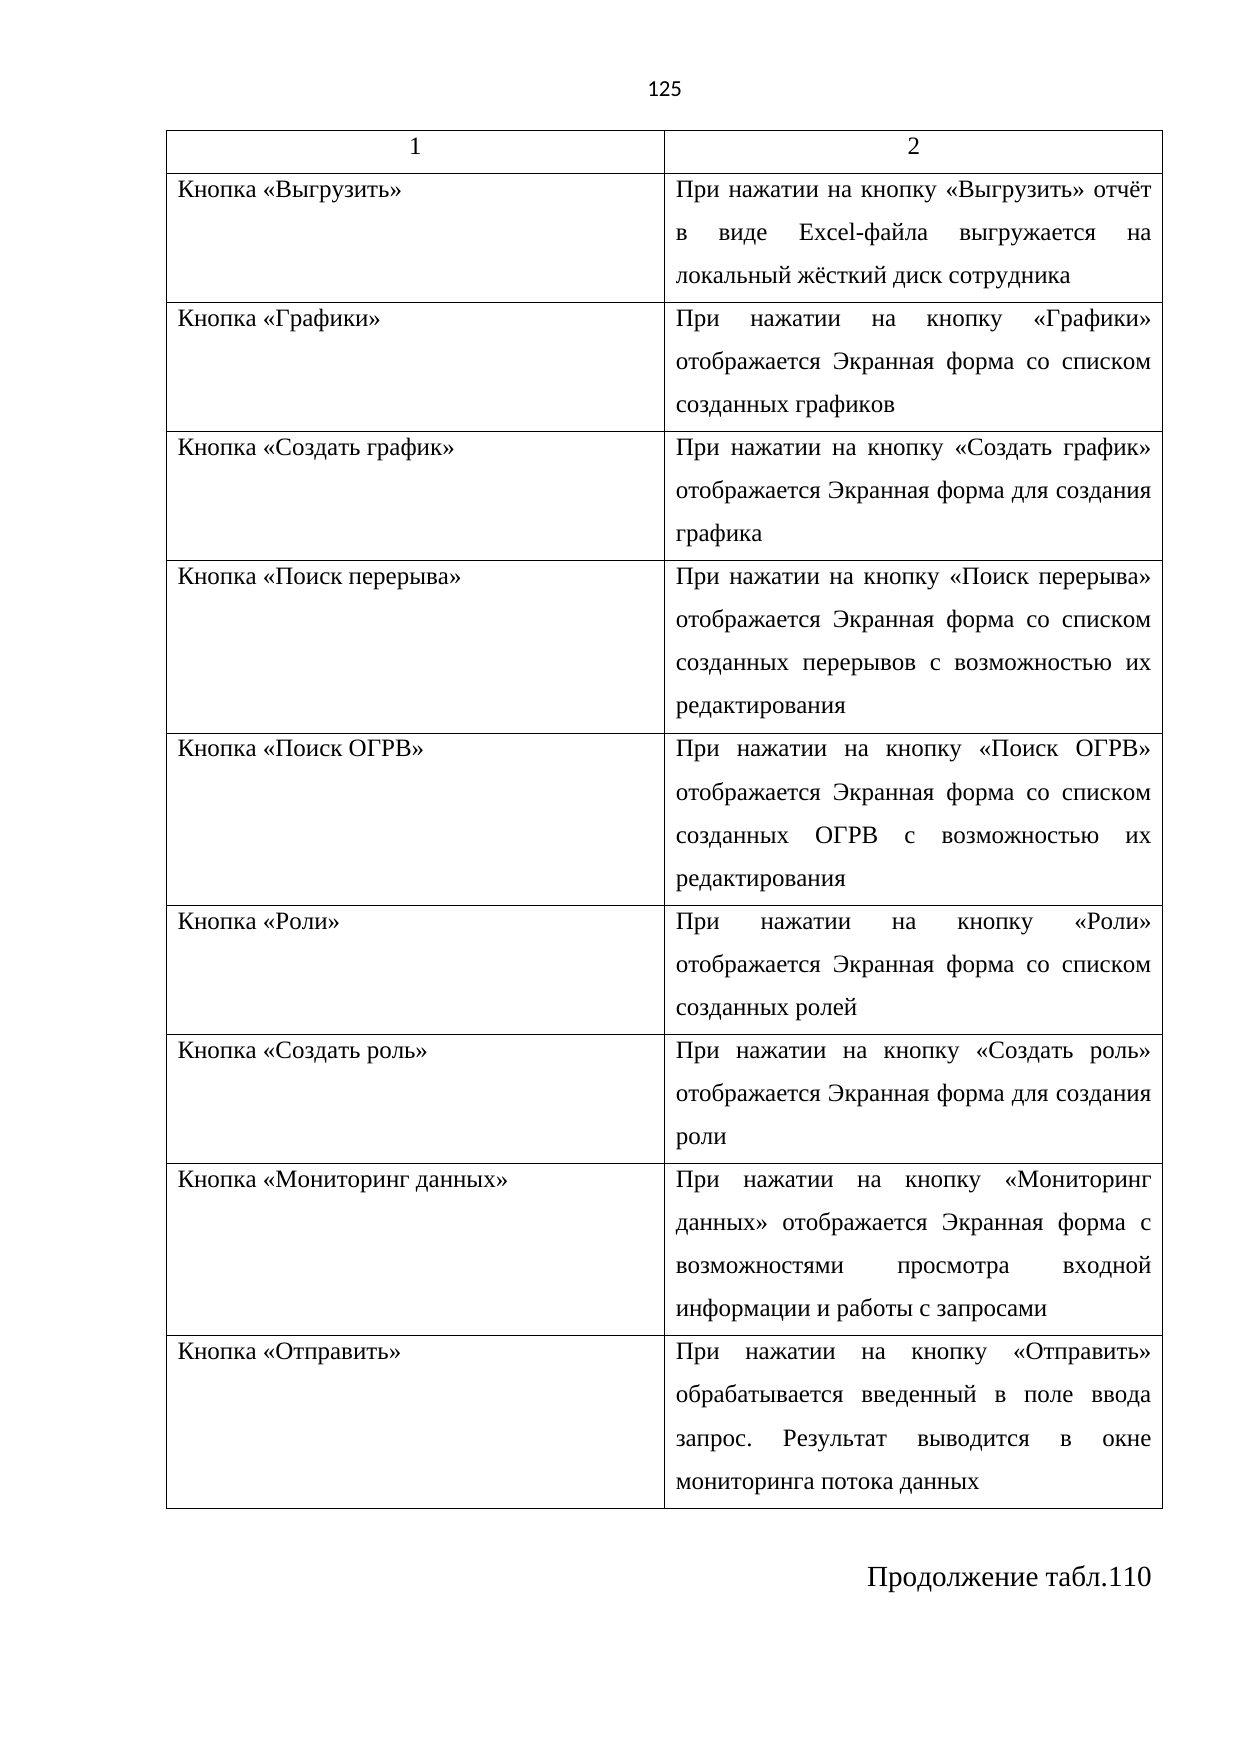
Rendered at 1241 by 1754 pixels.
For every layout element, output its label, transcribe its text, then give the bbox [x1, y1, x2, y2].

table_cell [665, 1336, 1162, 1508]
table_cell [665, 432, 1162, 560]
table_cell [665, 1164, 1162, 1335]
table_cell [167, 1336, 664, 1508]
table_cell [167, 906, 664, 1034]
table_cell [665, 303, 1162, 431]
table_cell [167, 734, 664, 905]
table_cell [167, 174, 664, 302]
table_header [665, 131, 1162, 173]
text Продолжение табл.110 [177, 1559, 1152, 1593]
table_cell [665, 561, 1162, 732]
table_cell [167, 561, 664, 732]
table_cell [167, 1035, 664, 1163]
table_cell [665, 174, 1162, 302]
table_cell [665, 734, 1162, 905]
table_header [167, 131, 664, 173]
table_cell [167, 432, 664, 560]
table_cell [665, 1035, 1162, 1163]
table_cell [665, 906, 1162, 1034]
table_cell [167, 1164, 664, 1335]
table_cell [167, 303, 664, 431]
